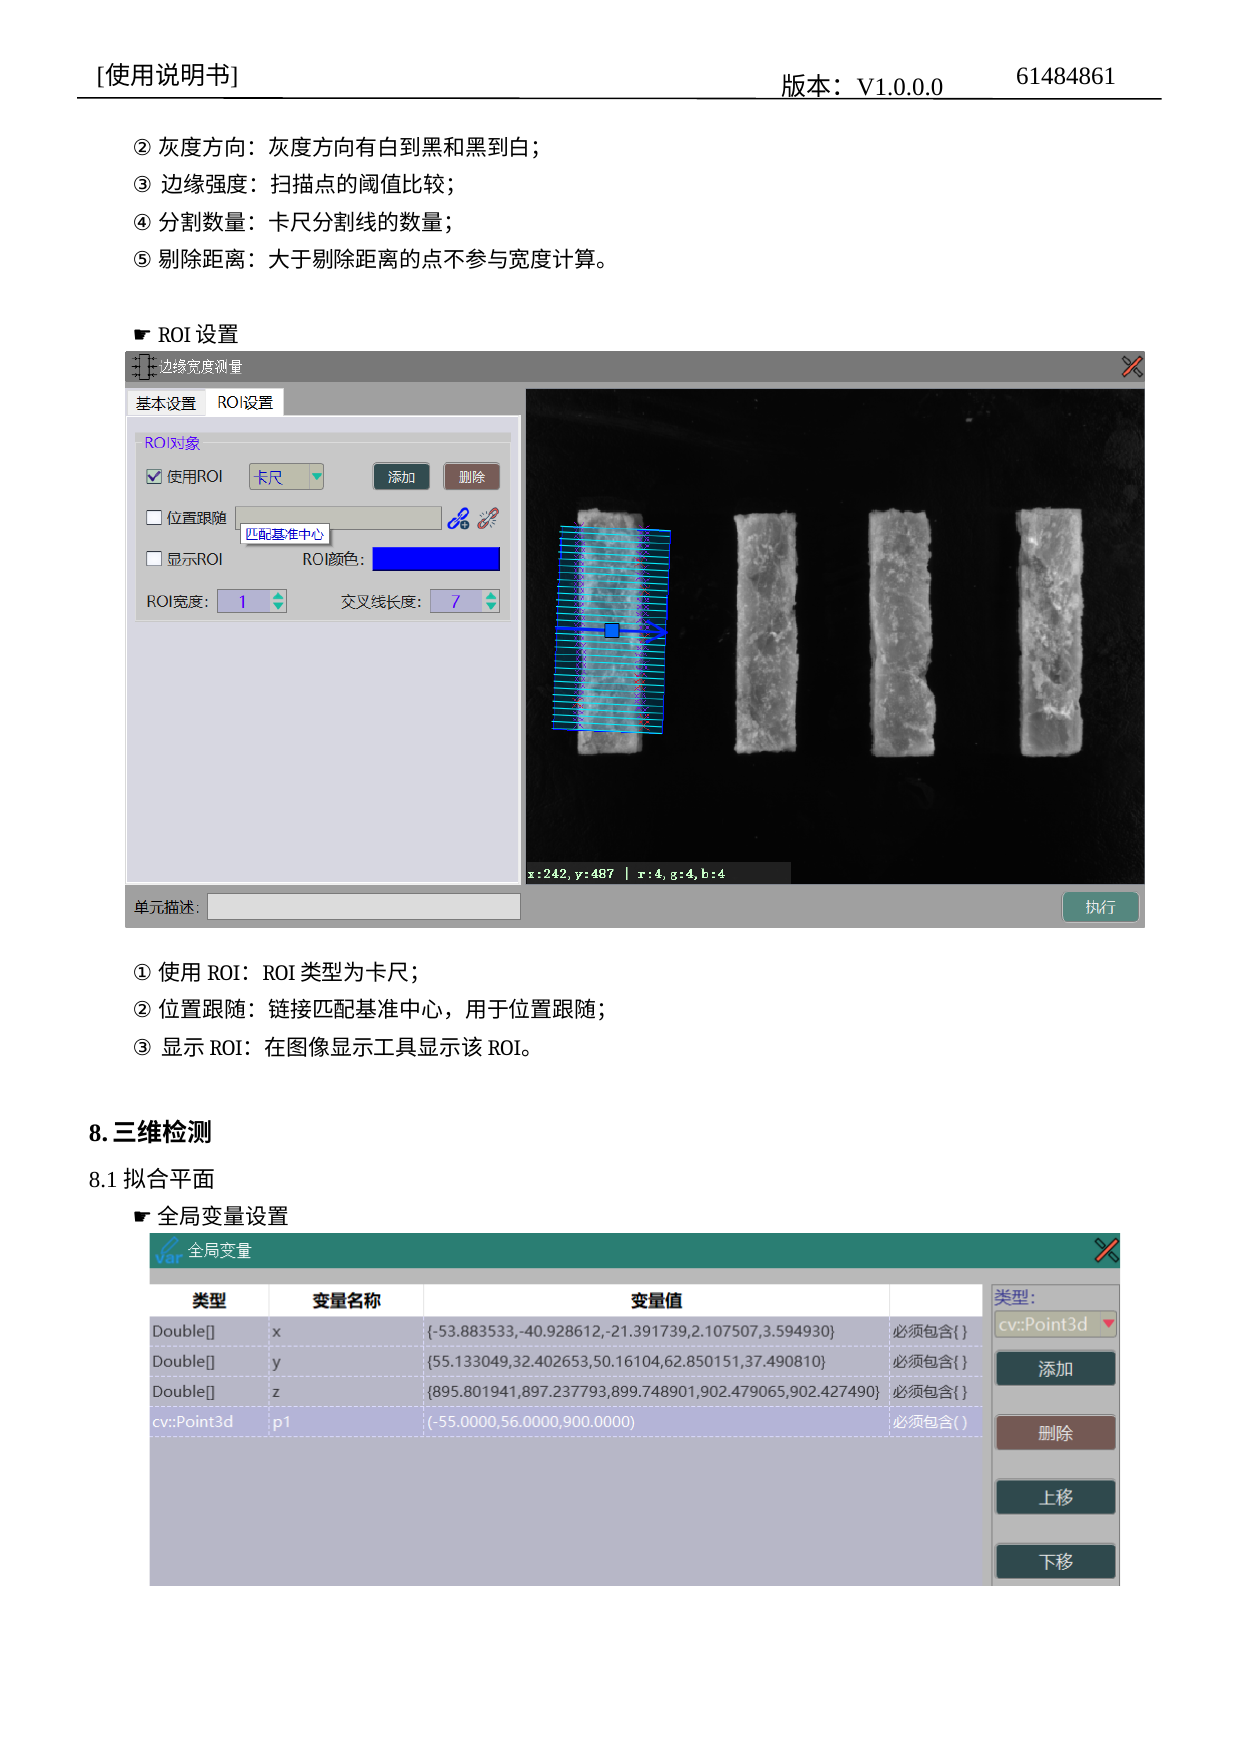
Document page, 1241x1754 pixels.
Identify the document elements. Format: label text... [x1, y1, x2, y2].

text ③显示ROI：在图像显示工具显示该ROI。 [89, 1027, 1181, 1064]
subtitle 8.三维检测 [89, 1112, 1181, 1149]
text ②位置跟随：链接匹配基准中心，用于位置跟随； [89, 989, 1181, 1027]
text ②灰度方向：灰度方向有白到黑和黑到白； [89, 127, 1181, 164]
text ☛ ROI设置 [89, 314, 1181, 352]
picture [125, 351, 1145, 928]
text ☛ 全局变量设置 [89, 1196, 1181, 1234]
subtitle 8.1 拟合平面 [89, 1159, 1181, 1196]
text ④分割数量：卡尺分割线的数量； [89, 202, 1181, 239]
text ③边缘强度：扫描点的阈值比较； [89, 164, 1181, 202]
text ①使用ROI：ROI类型为卡尺； [89, 952, 1181, 989]
text ⑤剔除距离：大于剔除距离的点不参与宽度计算。 [89, 239, 1181, 277]
picture [149, 1233, 1121, 1586]
